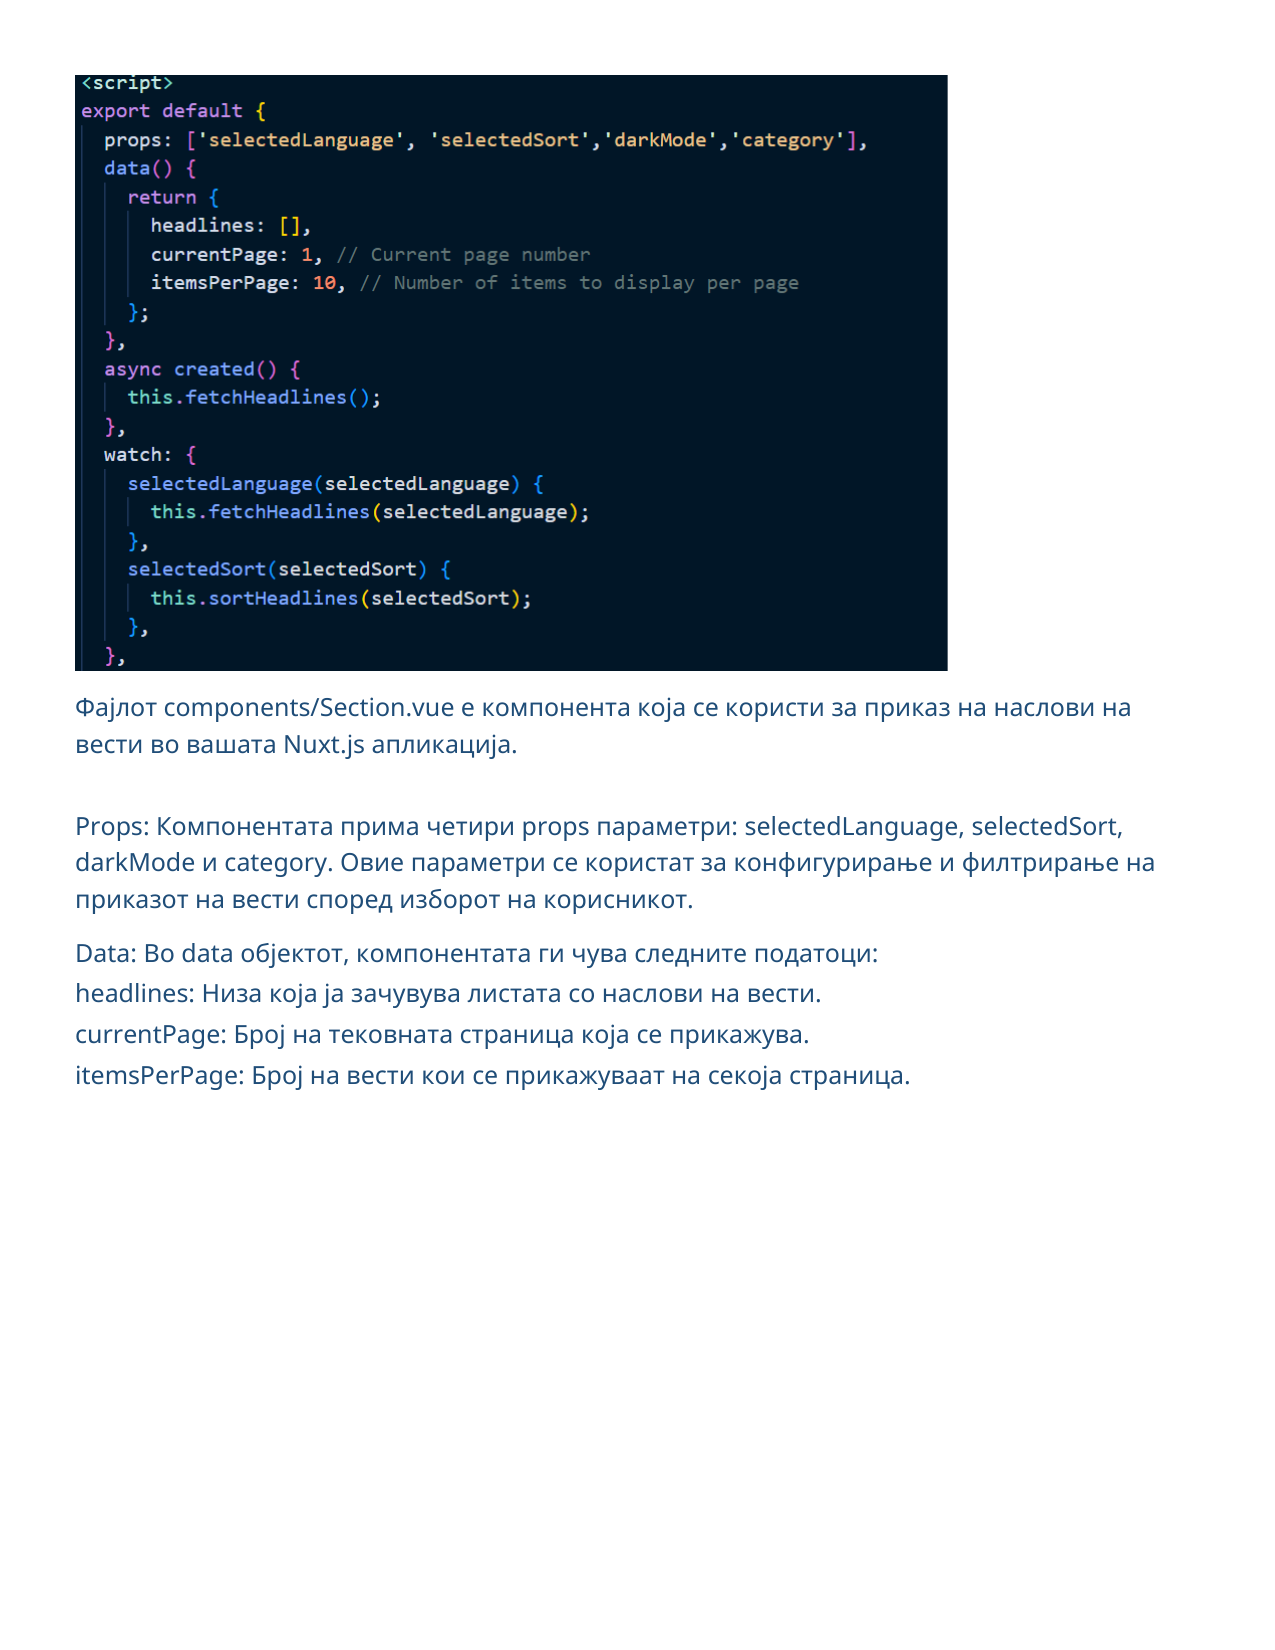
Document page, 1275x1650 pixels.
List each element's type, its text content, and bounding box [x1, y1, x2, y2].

text Props: Компонентата прима четири props параметри: selectedLanguage, selectedSort, darkMode и category. Овие параметри се користат за конфигурирање и филтрирање на приказот на вести според изборот на корисникот. [75, 808, 1200, 916]
picture [75, 75, 948, 671]
subtitle Data: Во data објектот, компонентата ги чува следните податоци: [75, 935, 1200, 969]
subtitle itemsPerPage: Број на вести кои се прикажуваат на секоја страница. [75, 1058, 1200, 1092]
subtitle Фајлот components/Section.vue е компонента која се користи за приказ на наслови на вести во вашата Nuxt.js апликација. [75, 689, 1200, 760]
subtitle headlines: Низа која ја зачувува листата со наслови на вести. [75, 976, 1200, 1010]
subtitle currentPage: Број на тековната страница која се прикажува. [75, 1017, 1200, 1051]
